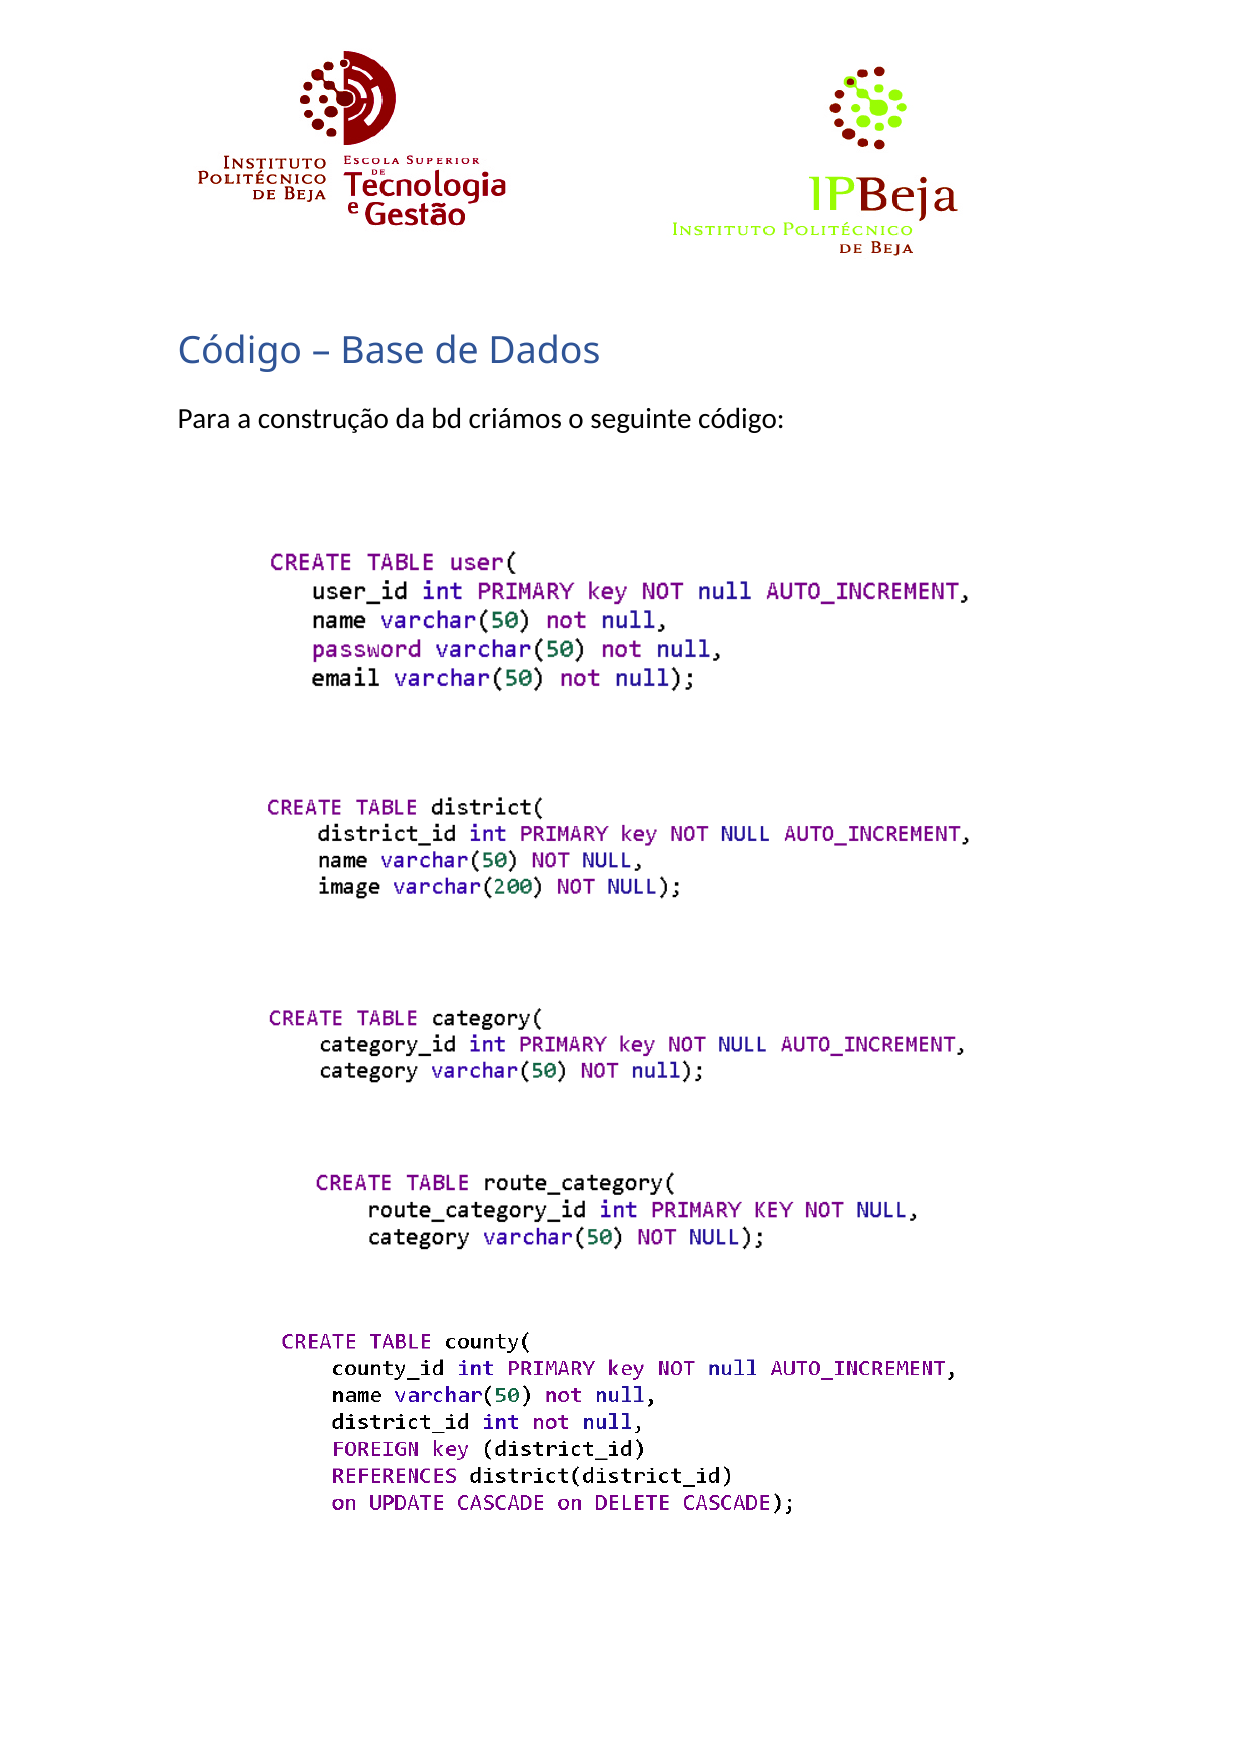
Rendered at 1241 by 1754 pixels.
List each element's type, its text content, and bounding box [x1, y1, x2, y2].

picture [638, 57, 998, 267]
picture [260, 540, 976, 706]
text Para a construção da bd criámos o seguinte código: [177, 400, 1063, 435]
picture [311, 1169, 927, 1256]
picture [259, 786, 978, 908]
subtitle Código – Base de Dados [177, 323, 1063, 374]
picture [262, 998, 974, 1092]
picture [277, 1328, 958, 1522]
picture [177, 26, 533, 242]
